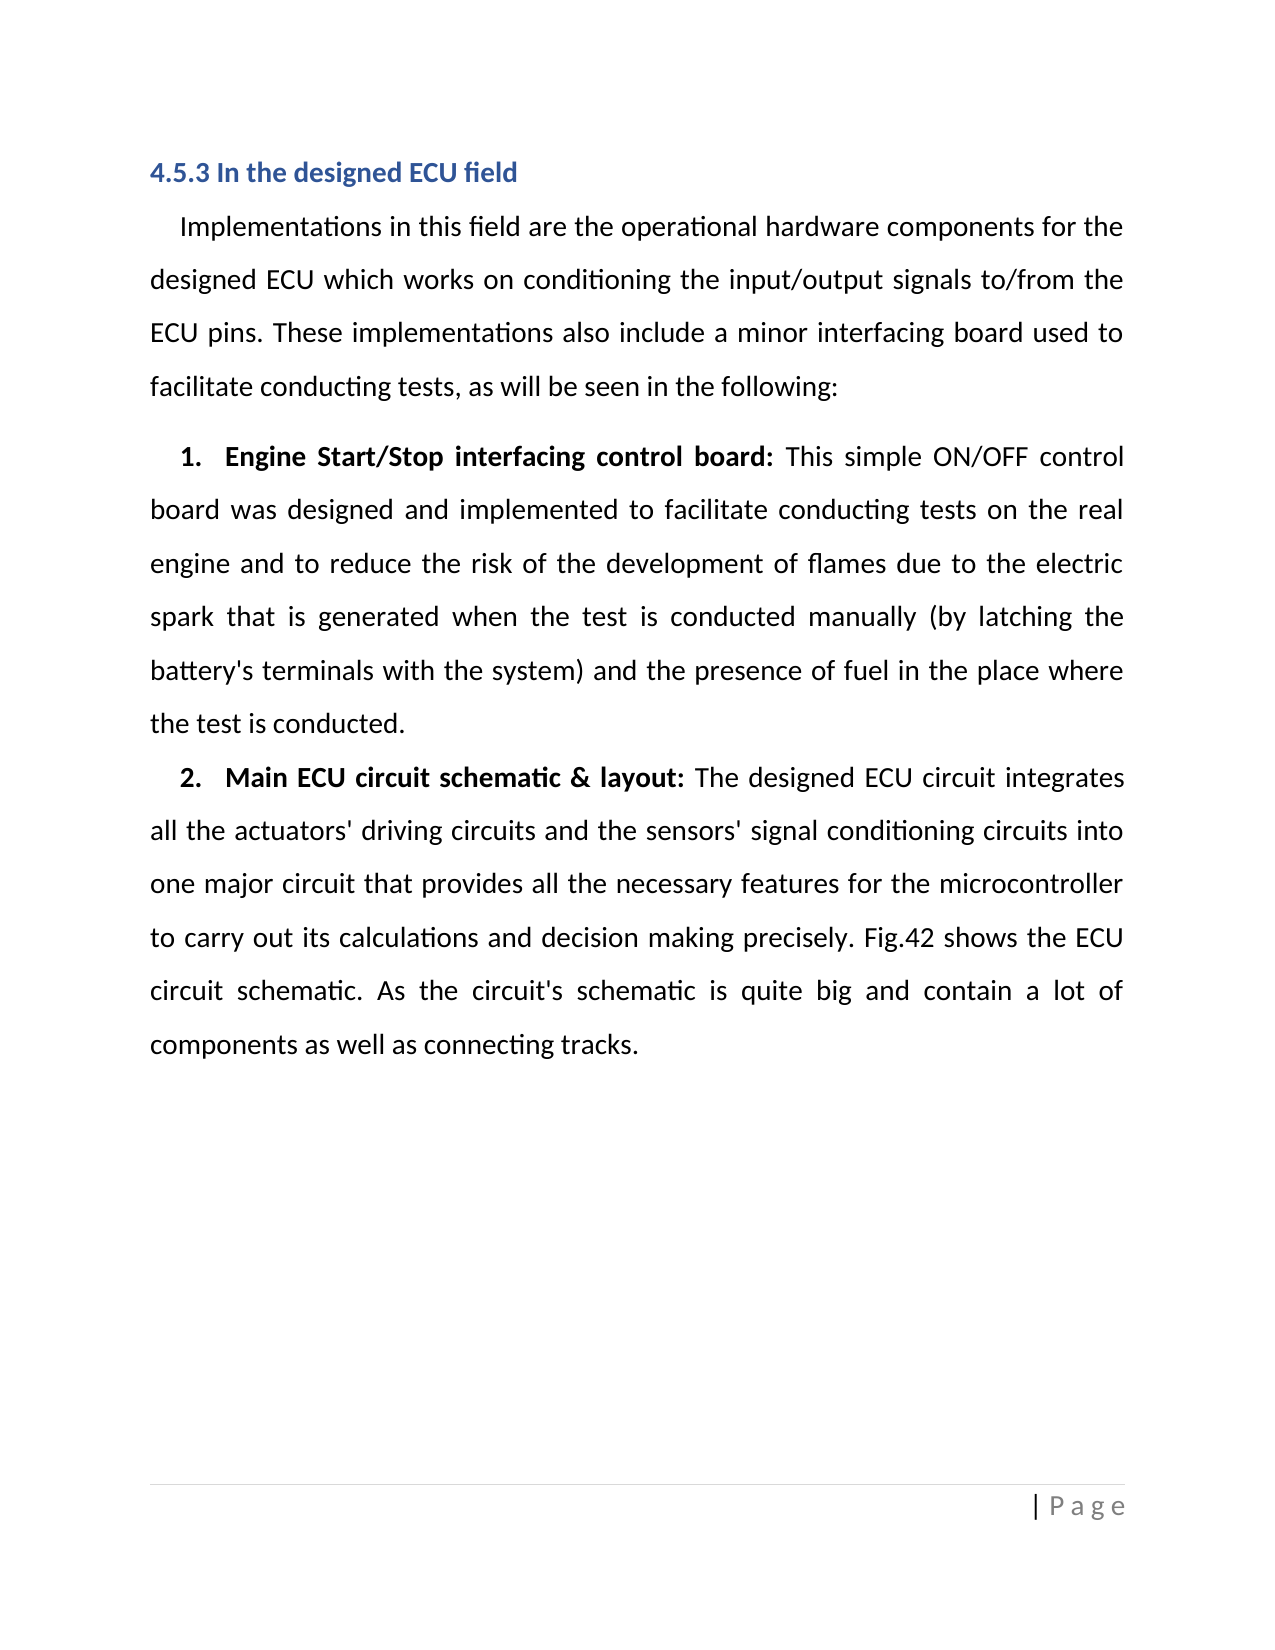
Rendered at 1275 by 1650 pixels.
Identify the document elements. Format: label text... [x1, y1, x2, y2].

subtitle 4.5.3 In the designed ECU field [150, 154, 1125, 190]
list Main ECU circuit schematic & layout: The designed ECU circuit integrates all the actuators' driving circuits and the sensors' signal conditioning circuits into one major circuit that provides all the necessary features for the microcontroller to carry out its calculations and decision making precisely. Fig.42 shows the ECU circuit schematic. As the circuit's schematic is quite big and contain a lot of components as well as connecting tracks. [150, 759, 1125, 1061]
text Implementations in this field are the operational hardware components for the designed ECU which works on conditioning the input/output signals to/from the ECU pins. These implementations also include a minor interfacing board used to facilitate conducting tests, as will be seen in the following: [150, 208, 1125, 403]
list Engine Start/Stop interfacing control board: This simple ON/OFF control board was designed and implemented to facilitate conducting tests on the real engine and to reduce the risk of the development of flames due to the electric spark that is generated when the test is conducted manually (by latching the battery's terminals with the system) and the presence of fuel in the place where the test is conducted. [150, 438, 1125, 741]
